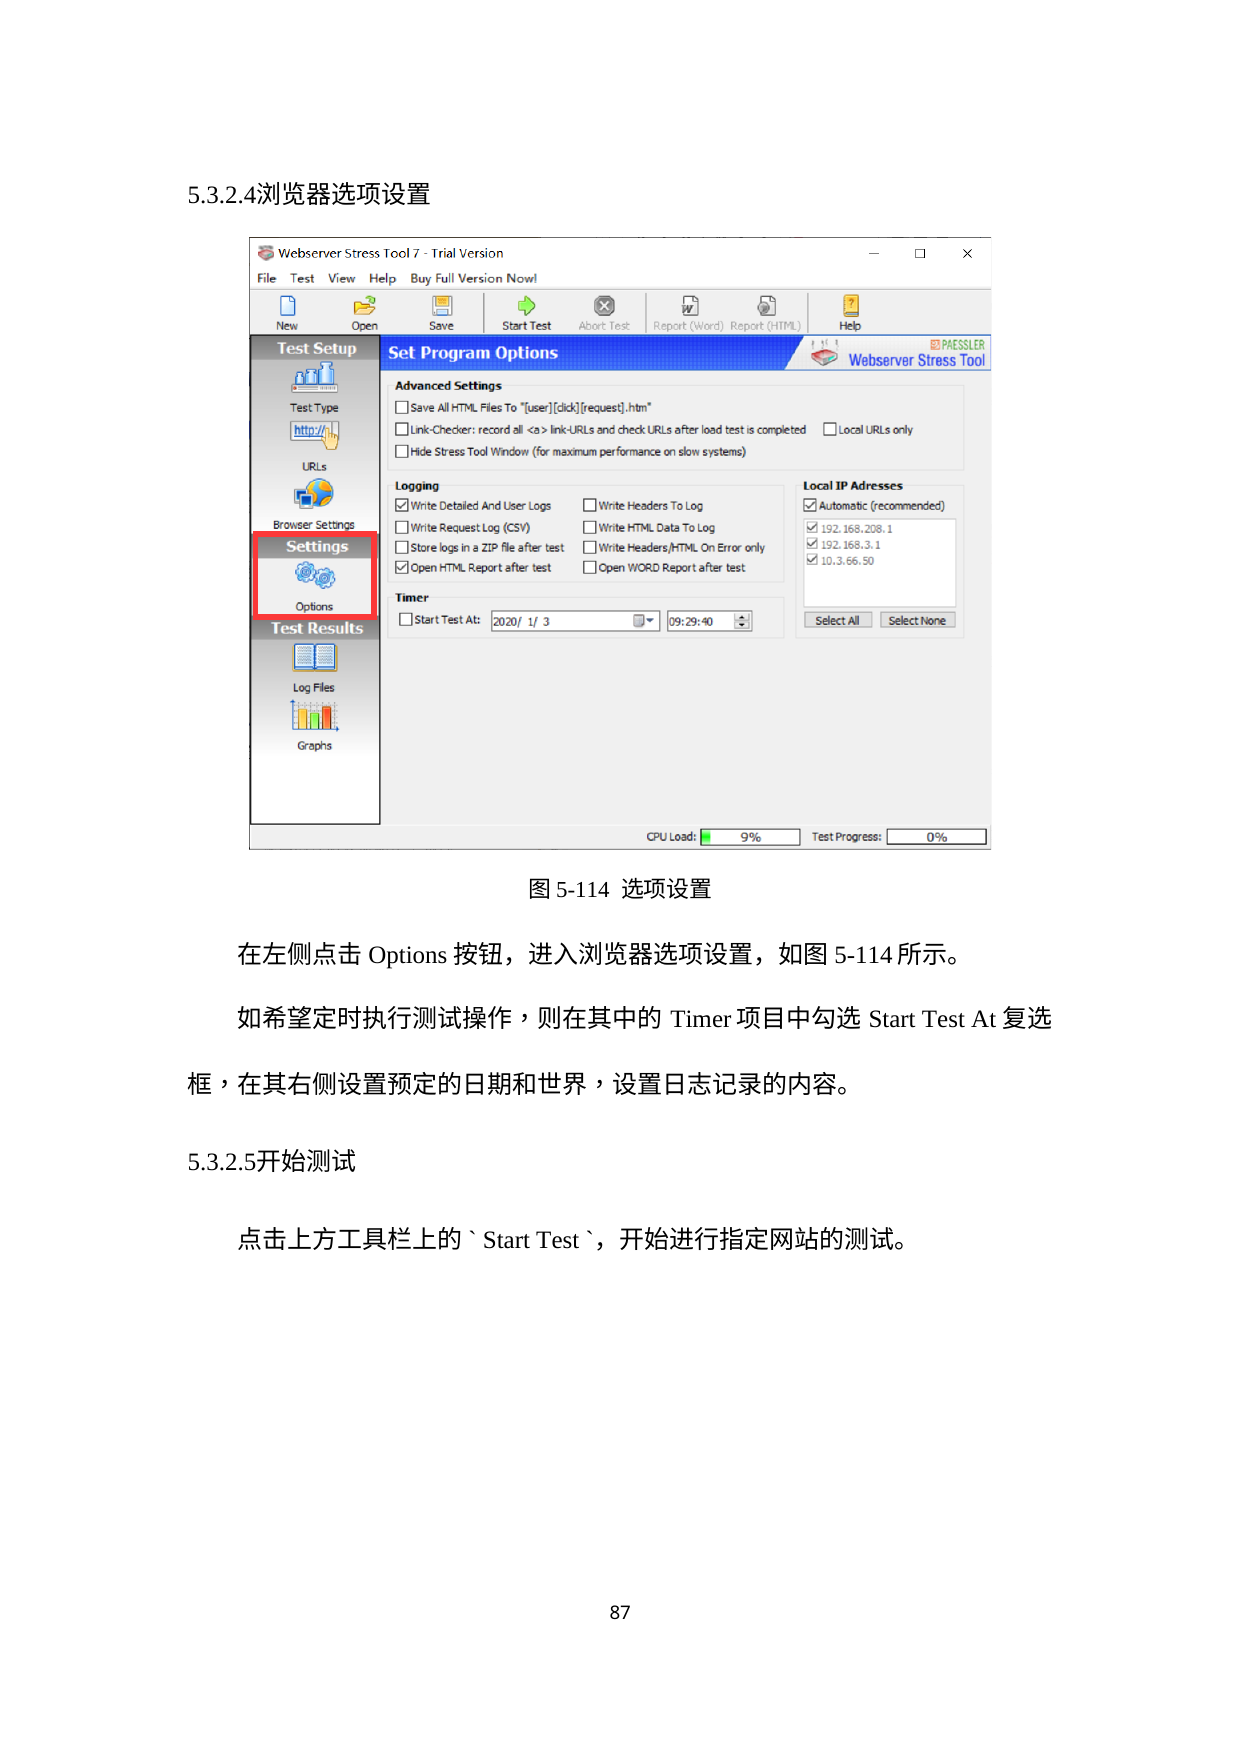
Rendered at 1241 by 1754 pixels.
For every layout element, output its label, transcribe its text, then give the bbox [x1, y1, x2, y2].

subtitle 开始测试 [187, 1127, 1053, 1192]
picture [249, 237, 992, 850]
text 如希望定时执行测试操作，则在其中的 Timer项目中勾选 Start Test At 复选框，在其右侧设置预定的日期和世界，设置日志记录的内容。 [187, 985, 1053, 1115]
subtitle 浏览器选项设置 [187, 160, 1053, 225]
text 图 -8 选项设置 [187, 855, 1053, 920]
text 点击上方工具栏上的 ` Start Test `，开始进行指定网站的测试。 [187, 1205, 1053, 1270]
